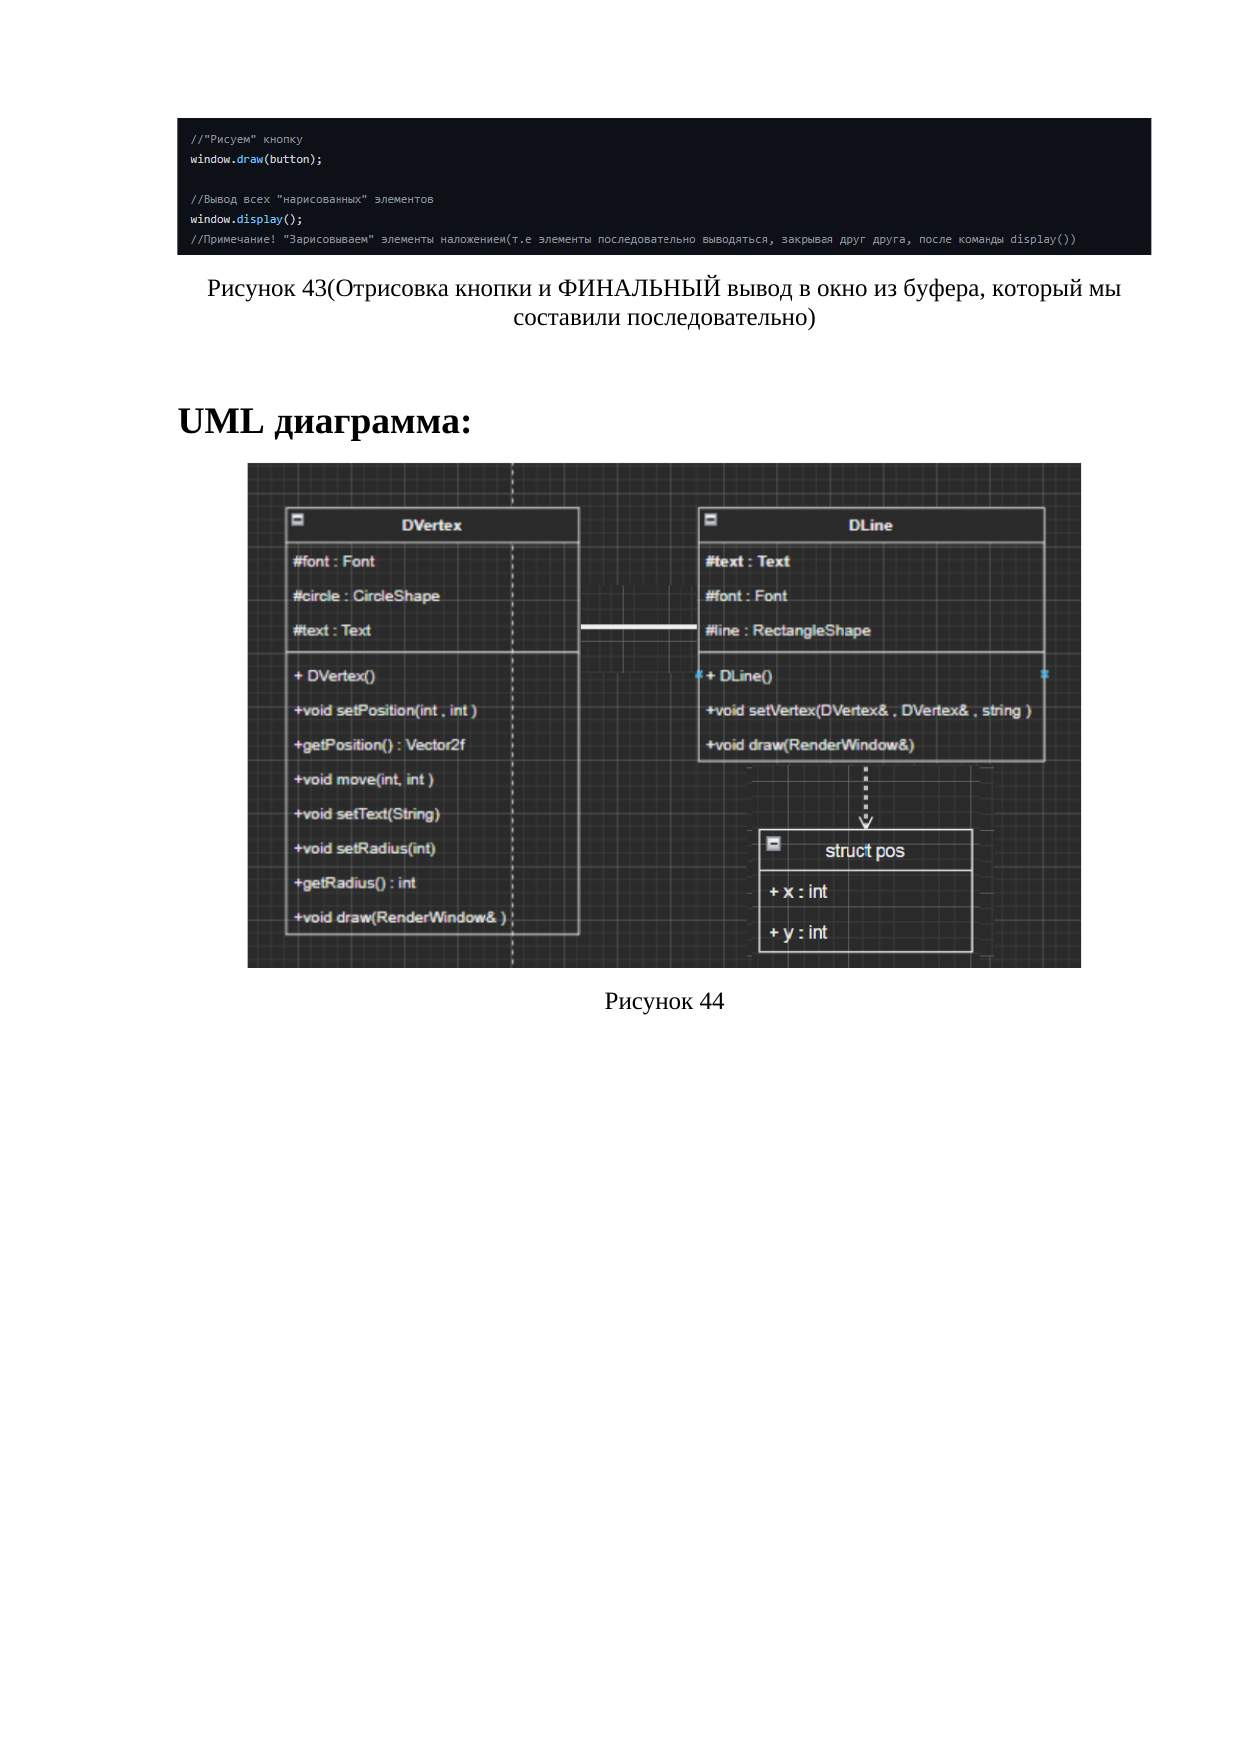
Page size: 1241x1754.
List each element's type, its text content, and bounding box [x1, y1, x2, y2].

text Рисунок 44 [177, 986, 1152, 1015]
text UML диаграмма: [177, 399, 1152, 442]
text Рисунок 43(Отрисовка кнопки и ФИНАЛЬНЫЙ вывод в окно из буфера, который мы составили последовательно) [177, 273, 1152, 331]
picture [247, 462, 1082, 968]
picture [177, 118, 1152, 255]
